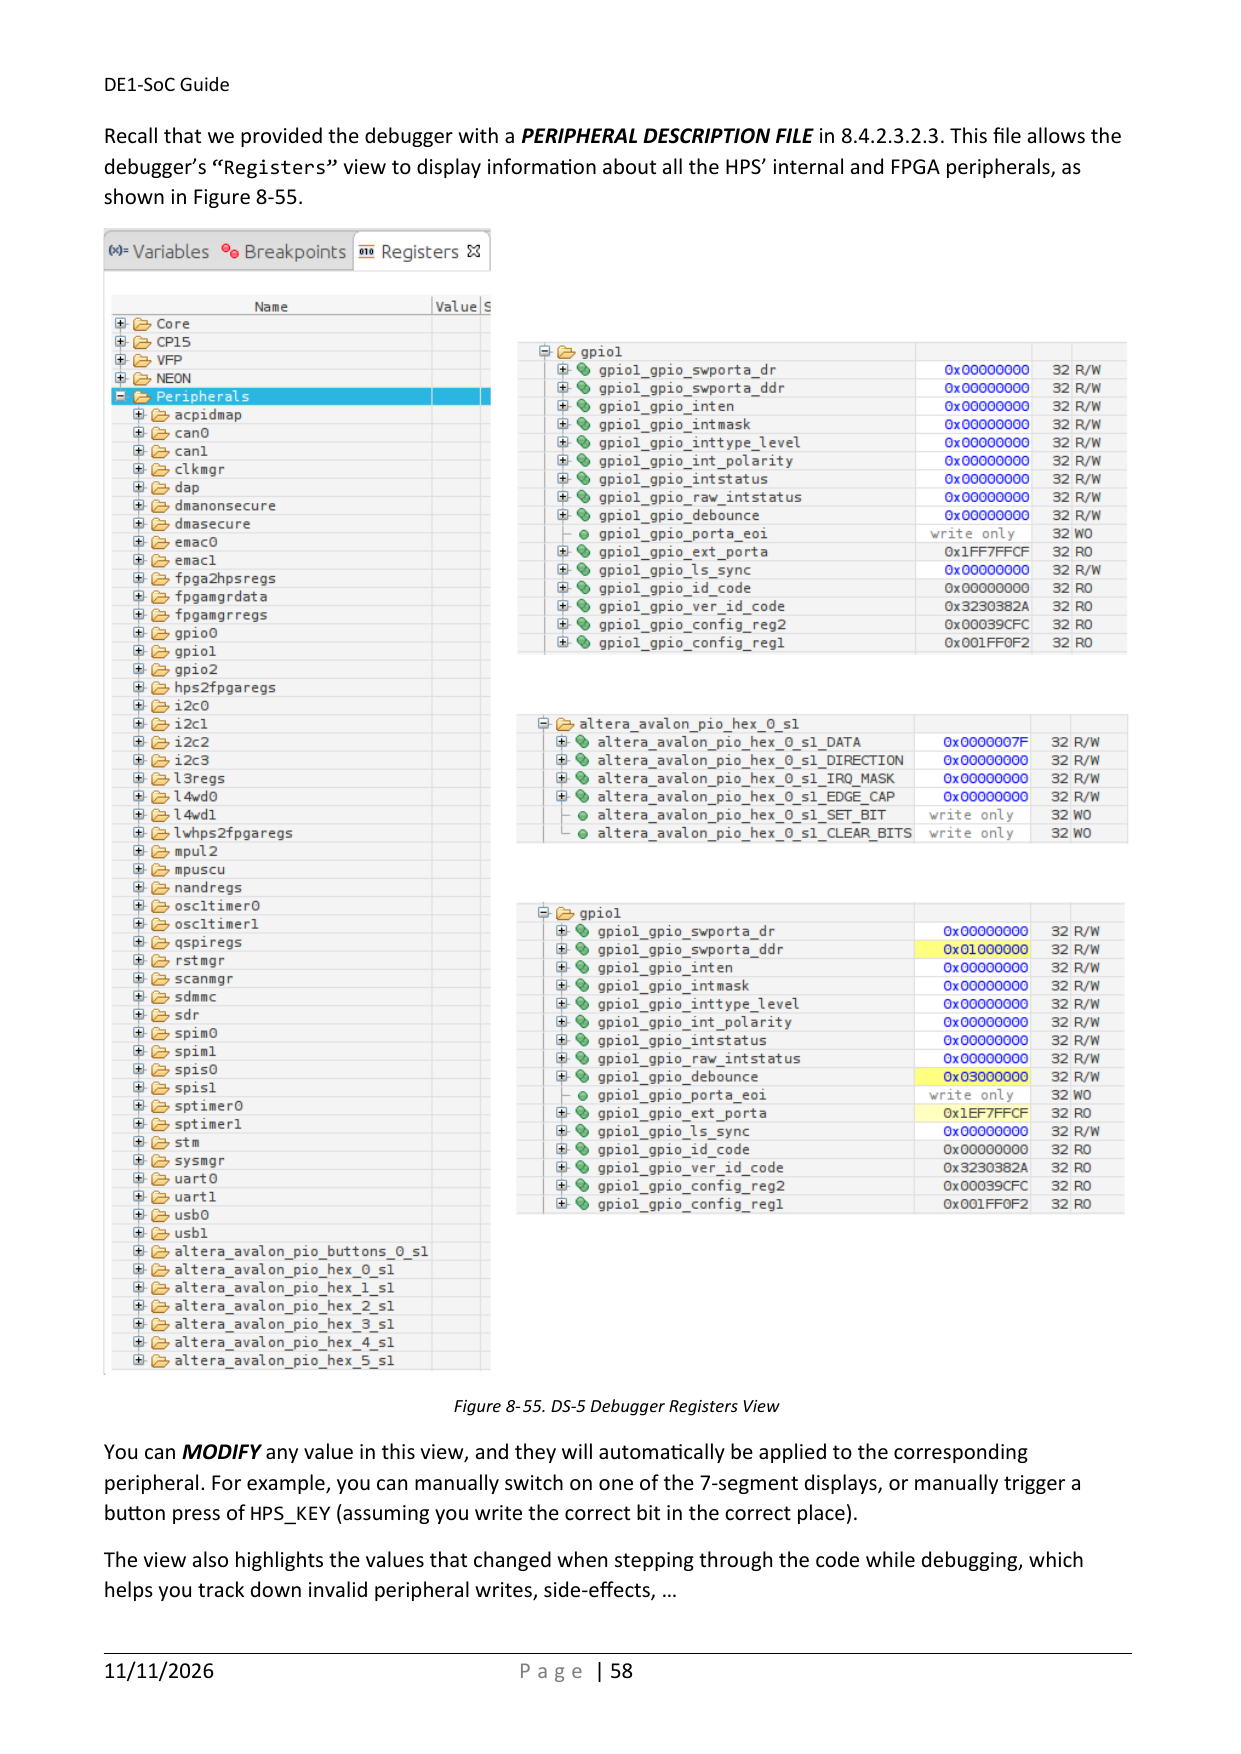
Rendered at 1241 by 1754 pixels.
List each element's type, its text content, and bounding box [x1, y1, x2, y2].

picture [103, 228, 1132, 1375]
text You can modify any value in this view, and they will automatically be applied to the corresponding peripheral. For example, you can manually switch on one of the 7-segment displays, or manually trigger a button press of HPS_KEY (assuming you write the correct bit in the correct place). [103, 1437, 1132, 1526]
text The view also highlights the values that changed when stepping through the code while debugging, which helps you track down invalid peripheral writes, side-effects, … [103, 1545, 1132, 1603]
